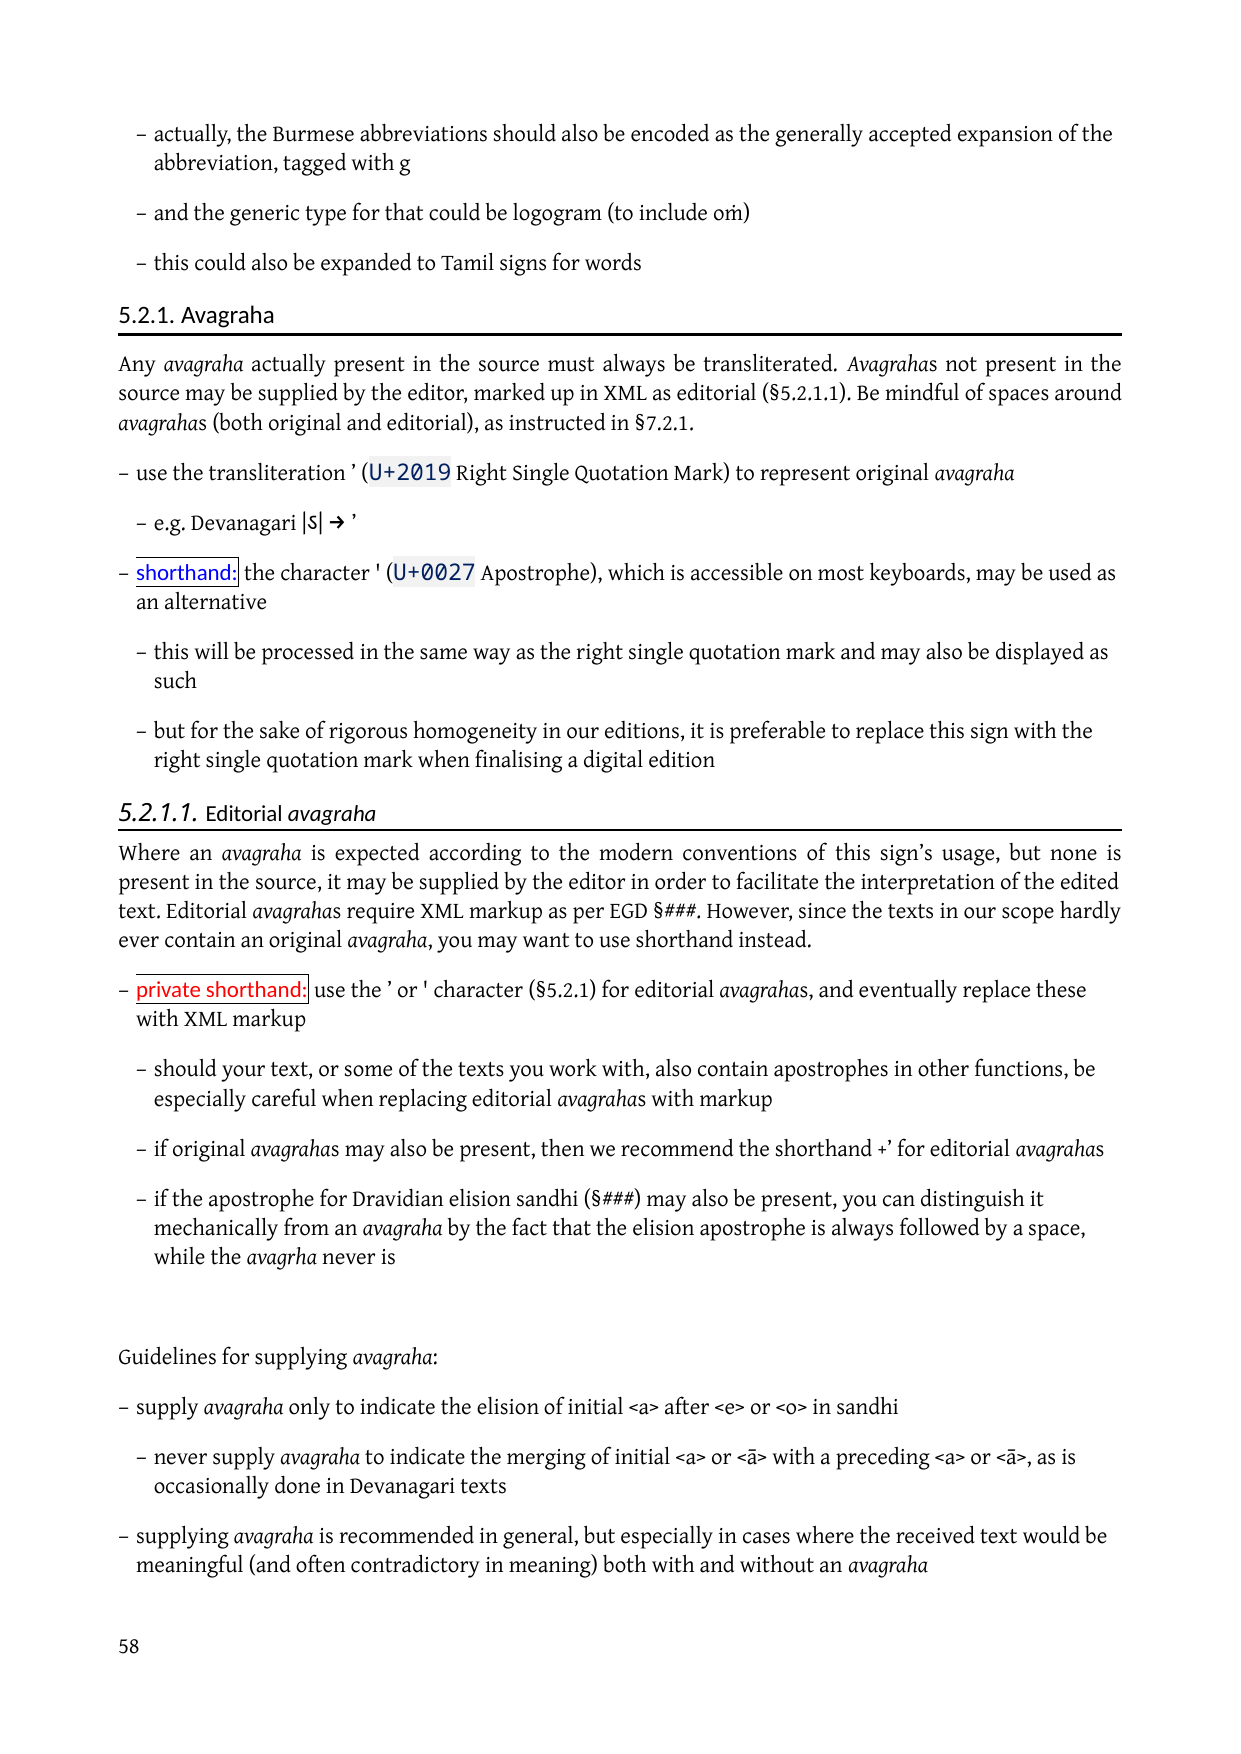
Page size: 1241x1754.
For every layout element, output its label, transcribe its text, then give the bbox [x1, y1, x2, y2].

list supplying avagraha is recommended in general, but especially in cases where the received text would be meaningful (and often contradictory in meaning) both with and without an avagraha [118, 1520, 1122, 1578]
list use the transliteration ’ (U+2019 Right Single Quotation Mark) to represent original avagraha [118, 457, 369, 486]
list never supply avagraha to indicate the merging of initial <a> or <ā> with a preceding <a> or <ā>, as is occasionally done in Devanagari texts [136, 1441, 1122, 1499]
text Guidelines for supplying avagraha: [118, 1341, 1122, 1370]
list e.g. Devanagari |ऽ| → ’ [136, 507, 1122, 536]
list and the generic type for that could be logogram (to include oṁ) [136, 197, 1122, 226]
list actually, the Burmese abbreviations should also be encoded as the generally accepted expansion of the abbreviation, tagged with g [136, 118, 1122, 176]
list if the apostrophe for Dravidian elision sandhi (§###) may also be present, you can distinguish it mechanically from an avagraha by the fact that the elision apostrophe is always followed by a space, while the avagrha never is [136, 1183, 1122, 1270]
list this could also be expanded to Tamil signs for words [136, 247, 1122, 276]
list but for the sake of rigorous homogeneity in our editions, it is preferable to replace this sign with the right single quotation mark when finalising a digital edition [136, 715, 1122, 773]
text Any avagraha actually present in the source must always be transliterated. Avagrahas not present in the source may be supplied by the editor, marked up in XML as editorial (§5.2.1.1). Be mindful of spaces around avagrahas (both original and editorial), as instructed in §7.2.1. [118, 348, 1122, 436]
list use the transliteration ’ (U+2019 Right Single Quotation Mark) to represent original avagraha [451, 457, 1122, 486]
list supply avagraha only to indicate the elision of initial <a> after <e> or <o> in sandhi [118, 1391, 1122, 1420]
subtitle Editorial avagraha [118, 798, 1122, 829]
list shorthand: the character ' (U+0027 Apostrophe), which is accessible on most keyboards, may be used as an alternative [118, 557, 1122, 615]
list if original avagrahas may also be present, then we recommend the shorthand +’ for editorial avagrahas [136, 1133, 1122, 1162]
subtitle Avagraha [118, 297, 1122, 333]
list should your text, or some of the texts you work with, also contain apostrophes in other functions, be especially careful when replacing editorial avagrahas with markup [136, 1053, 1122, 1112]
text Where an avagraha is expected according to the modern conventions of this sign’s usage, but none is present in the source, it may be supplied by the editor in order to facilitate the interpretation of the edited text. Editorial avagrahas require XML markup as per EGD §###. However, since the texts in our scope hardly ever contain an original avagraha, you may want to use shorthand instead. [118, 837, 1122, 953]
list this will be processed in the same way as the right single quotation mark and may also be displayed as such [136, 636, 1122, 694]
list private shorthand: use the ’ or ' character (§5.2.1) for editorial avagrahas, and eventually replace these with XML markup [118, 974, 1122, 1033]
